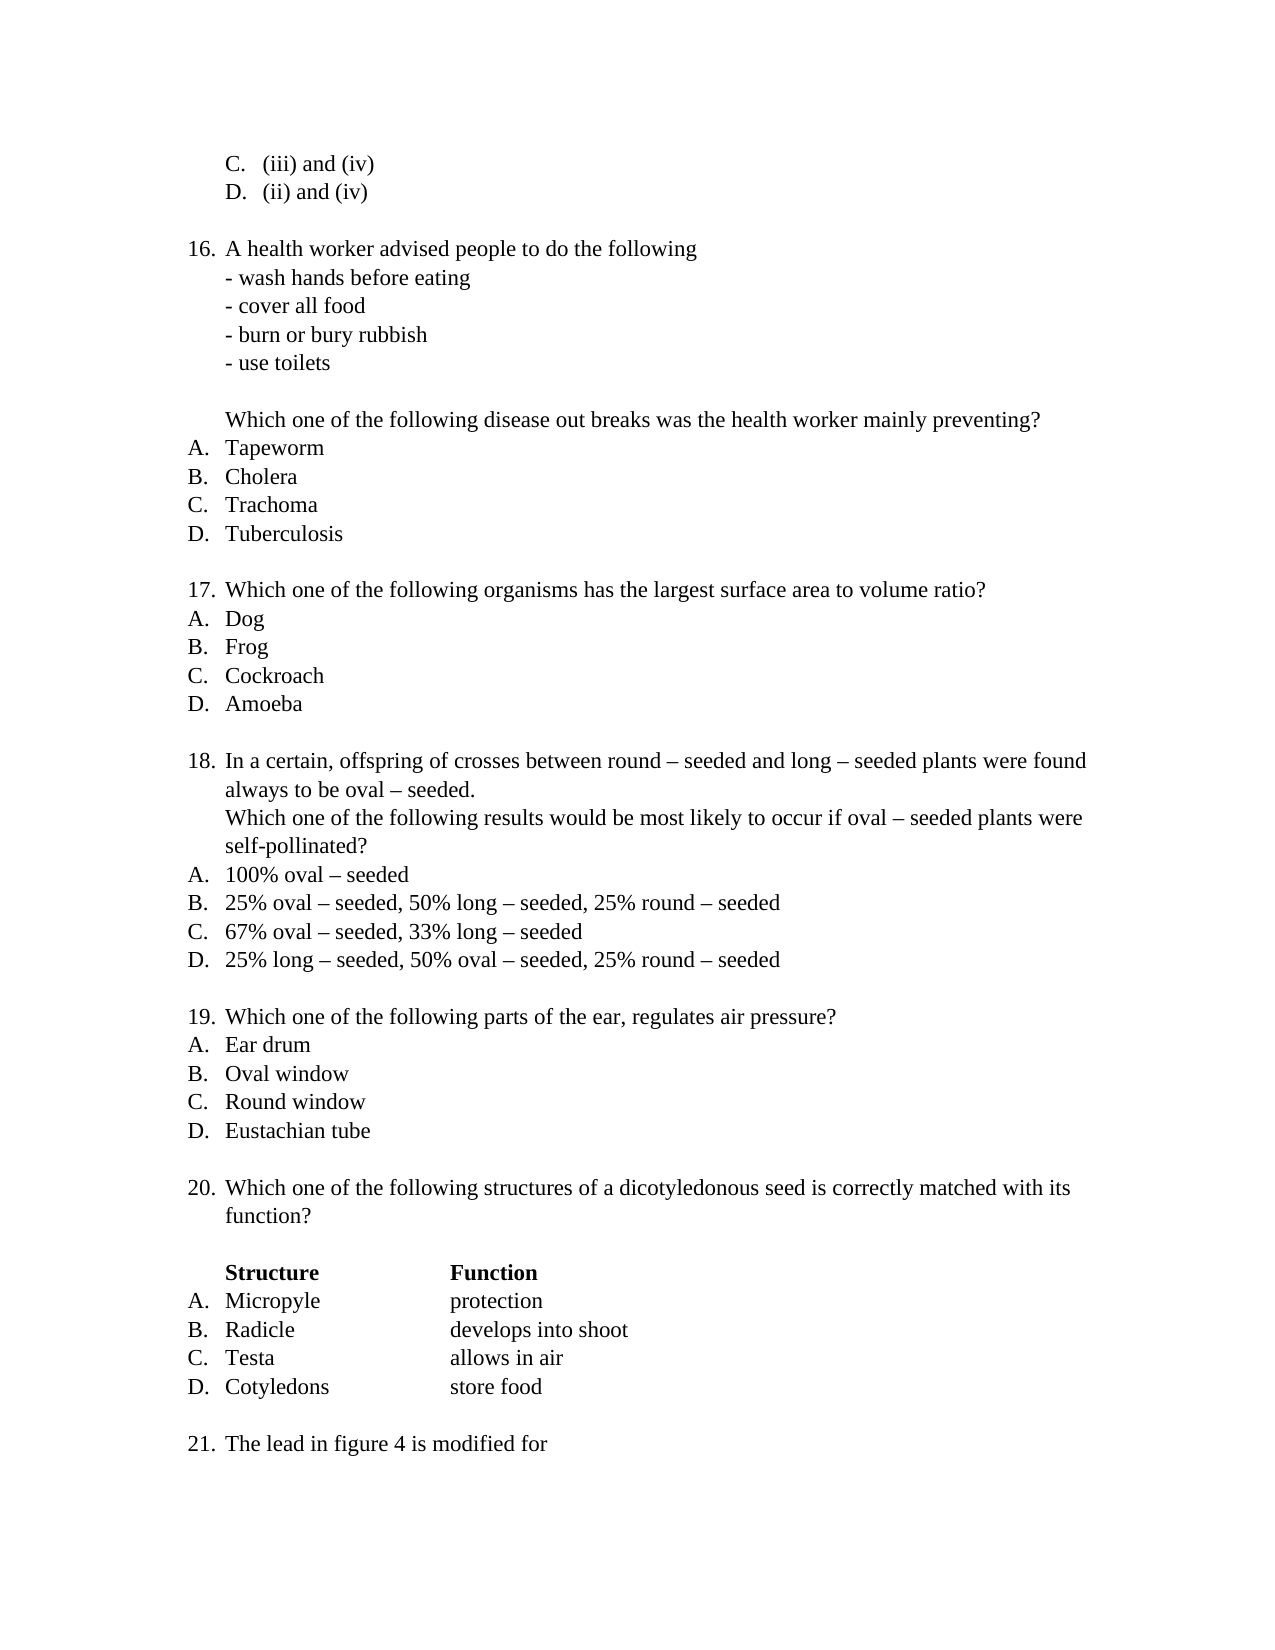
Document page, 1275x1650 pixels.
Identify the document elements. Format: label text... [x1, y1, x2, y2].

list - cover all food [225, 292, 1125, 318]
list Round window [187, 1088, 1125, 1115]
list Which one of the following parts of the ear, regulates air pressure? [187, 1003, 1125, 1029]
list Cockroach [187, 662, 1125, 688]
list Which one of the following structures of a dicotyledonous seed is correctly matched with its function? [187, 1174, 1125, 1228]
list The lead in figure 4 is modified for [187, 1430, 1125, 1456]
list A health worker advised people to do the following [187, 235, 1125, 262]
list - wash hands before eating [225, 264, 1125, 290]
list (ii) and (iv) [225, 178, 1125, 205]
list Frog [187, 633, 1125, 660]
list In a certain, offspring of crosses between round – seeded and long – seeded plants were found always to be oval – seeded. [187, 747, 1125, 802]
list Tuberculosis [187, 520, 1125, 546]
list 67% oval – seeded, 33% long – seeded [187, 918, 1125, 944]
list Cotyledons store food [187, 1373, 1125, 1399]
list 25% oval – seeded, 50% long – seeded, 25% round – seeded [187, 889, 1125, 916]
list 100% oval – seeded [187, 861, 1125, 887]
list - burn or bury rubbish [225, 321, 1125, 347]
list Which one of the following disease out breaks was the health worker mainly preventing? [225, 406, 1125, 432]
list Tapeworm [187, 434, 1125, 461]
list Which one of the following organisms has the largest surface area to volume ratio? [187, 577, 1125, 603]
list Testa allows in air [187, 1344, 1125, 1371]
list (iii) and (iv) [225, 150, 1125, 176]
list - use toilets [225, 349, 1125, 375]
list 25% long – seeded, 50% oval – seeded, 25% round – seeded [187, 946, 1125, 973]
list Eustachian tube [187, 1117, 1125, 1143]
list Radicle develops into shoot [187, 1316, 1125, 1342]
list Structure Function [225, 1259, 1125, 1285]
list Amoeba [187, 690, 1125, 717]
list Ear drum [187, 1032, 1125, 1058]
list Trachoma [187, 491, 1125, 518]
list Oval window [187, 1060, 1125, 1086]
list Micropyle protection [187, 1287, 1125, 1314]
list Dog [187, 605, 1125, 631]
list Cholera [187, 463, 1125, 489]
list Which one of the following results would be most likely to occur if oval – seeded plants were self-pollinated? [225, 804, 1125, 859]
